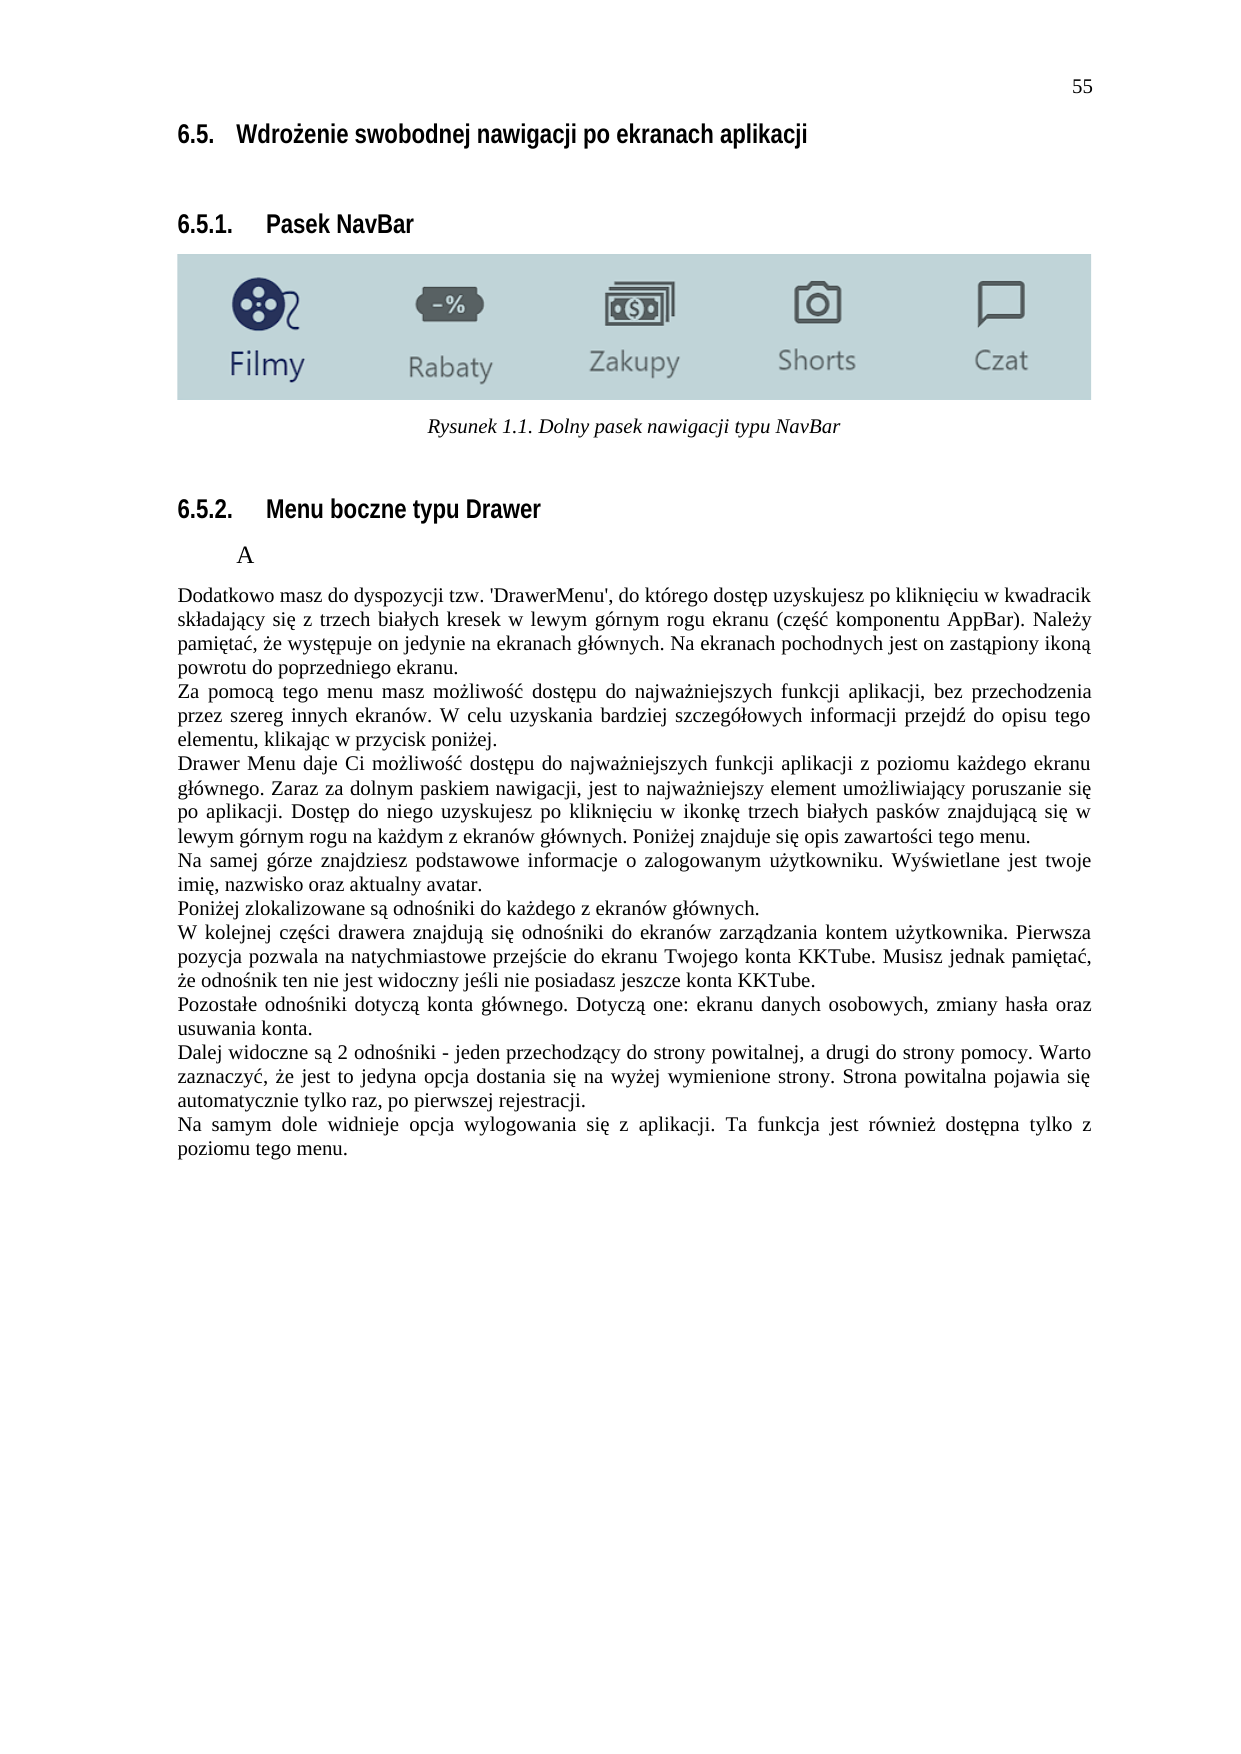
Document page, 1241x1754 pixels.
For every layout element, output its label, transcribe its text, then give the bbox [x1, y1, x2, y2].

text Na samej górze znajdziesz podstawowe informacje o zalogowanym użytkowniku. Wyświetlane jest twoje imię, nazwisko oraz aktualny avatar. [177, 848, 1092, 896]
text Rysunek 1.1. Dolny pasek nawigacji typu NavBar [177, 414, 1092, 438]
text Za pomocą tego menu masz możliwość dostępu do najważniejszych funkcji aplikacji, bez przechodzenia przez szereg innych ekranów. W celu uzyskania bardziej szczegółowych informacji przejdź do opisu tego elementu, klikając w przycisk poniżej. [177, 679, 1092, 751]
picture [177, 254, 1092, 400]
text W kolejnej części drawera znajdują się odnośniki do ekranów zarządzania kontem użytkownika. Pierwsza pozycja pozwala na natychmiastowe przejście do ekranu Twojego konta KKTube. Musisz jednak pamiętać, że odnośnik ten nie jest widoczny jeśli nie posiadasz jeszcze konta KKTube. [177, 920, 1092, 992]
text Dodatkowo masz do dyspozycji tzw. 'DrawerMenu', do którego dostęp uzyskujesz po kliknięciu w kwadracik składający się z trzech białych kresek w lewym górnym rogu ekranu (część komponentu AppBar). Należy pamiętać, że występuje on jedynie na ekranach głównych. Na ekranach pochodnych jest on zastąpiony ikoną powrotu do poprzedniego ekranu. [177, 583, 1092, 679]
text Pasek NavBar [177, 208, 1092, 239]
text Na samym dole widnieje opcja wylogowania się z aplikacji. Ta funkcja jest również dostępna tylko z poziomu tego menu. [177, 1112, 1092, 1160]
text Drawer Menu daje Ci możliwość dostępu do najważniejszych funkcji aplikacji z poziomu każdego ekranu głównego. Zaraz za dolnym paskiem nawigacji, jest to najważniejszy element umożliwiający poruszanie się po aplikacji. Dostęp do niego uzyskujesz po kliknięciu w ikonkę trzech białych pasków znajdującą się w lewym górnym rogu na każdym z ekranów głównych. Poniżej znajduje się opis zawartości tego menu. [177, 751, 1092, 848]
text A [177, 540, 1092, 568]
text Menu boczne typu Drawer [177, 493, 1092, 524]
text Pozostałe odnośniki dotyczą konta głównego. Dotyczą one: ekranu danych osobowych, zmiany hasła oraz usuwania konta. [177, 992, 1092, 1040]
text Dalej widoczne są 2 odnośniki - jeden przechodzący do strony powitalnej, a drugi do strony pomocy. Warto zaznaczyć, że jest to jedyna opcja dostania się na wyżej wymienione strony. Strona powitalna pojawia się automatycznie tylko raz, po pierwszej rejestracji. [177, 1040, 1092, 1112]
text Wdrożenie swobodnej nawigacji po ekranach aplikacji [177, 118, 1092, 149]
text Poniżej zlokalizowane są odnośniki do każdego z ekranów głównych. [177, 896, 1092, 920]
